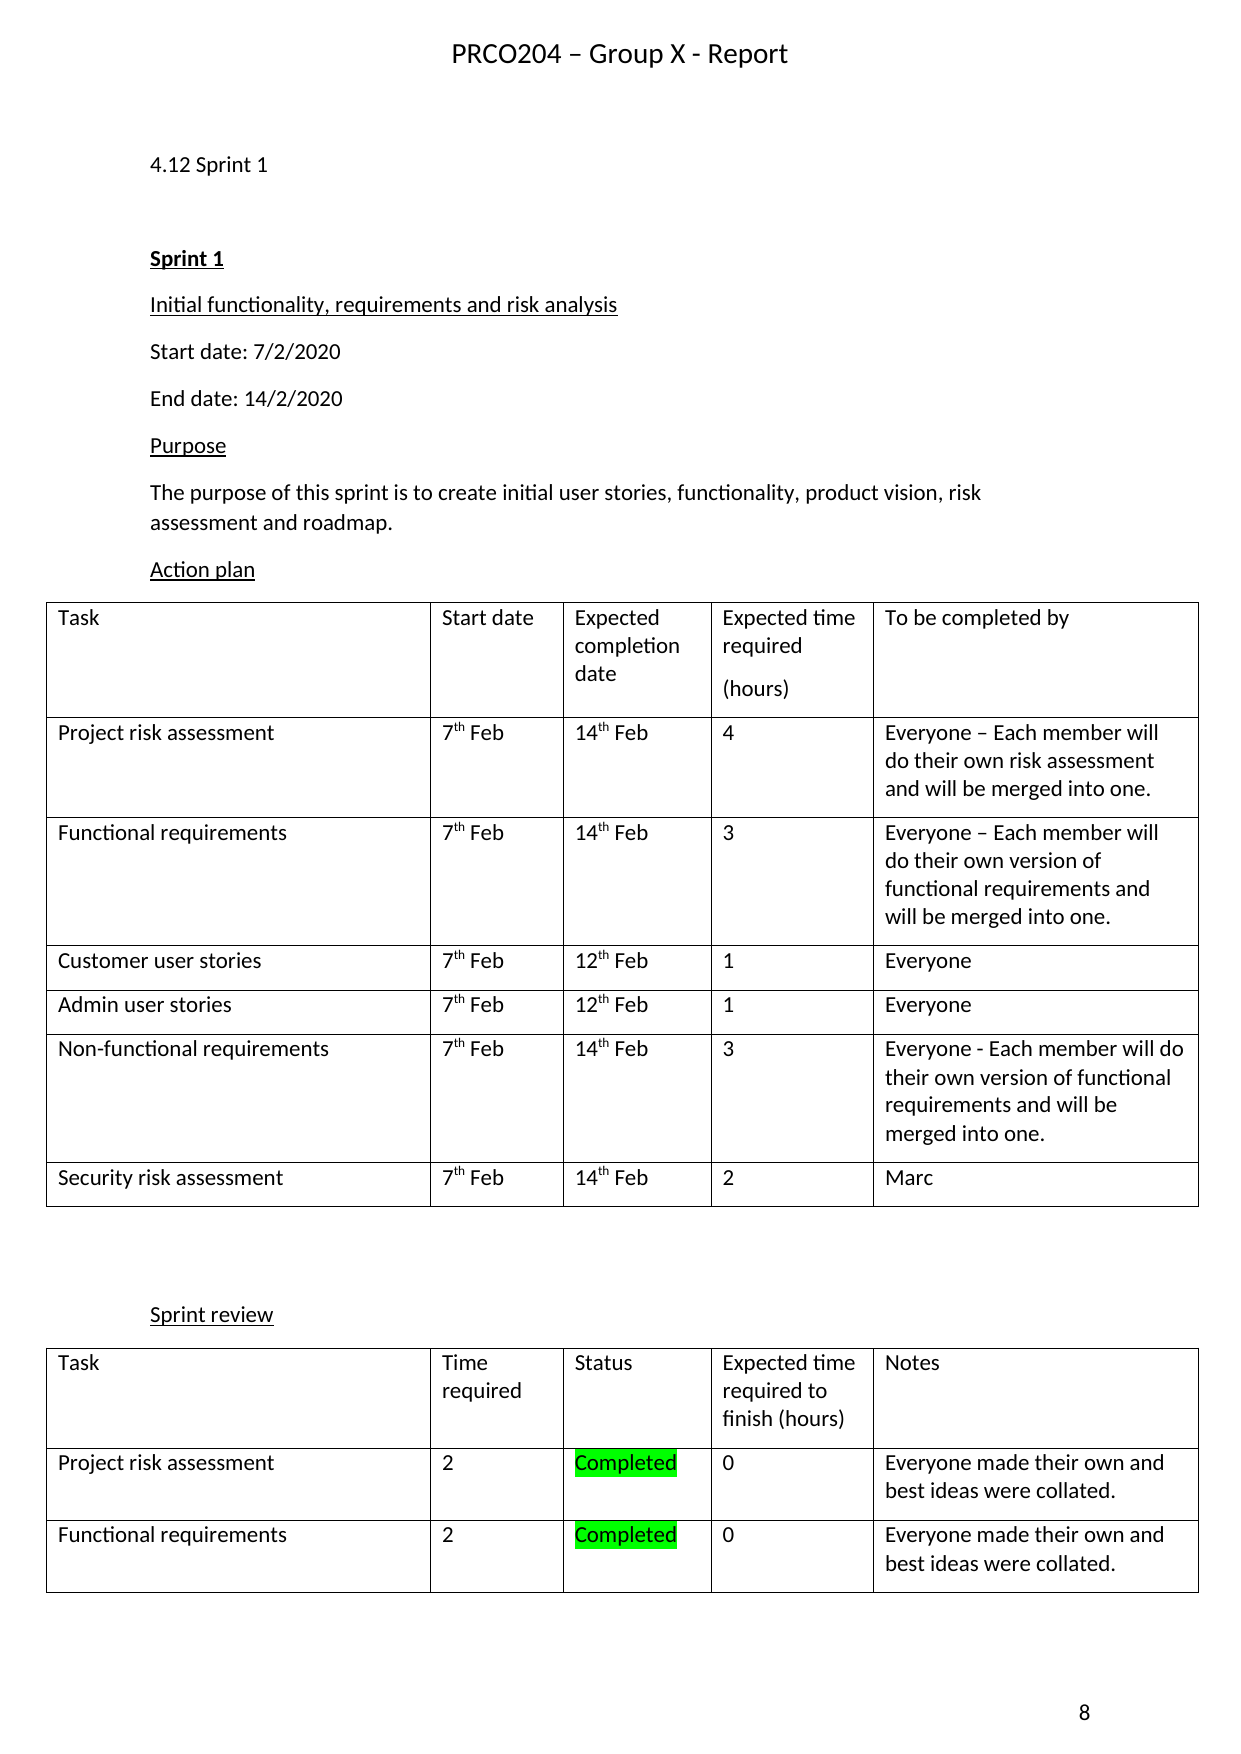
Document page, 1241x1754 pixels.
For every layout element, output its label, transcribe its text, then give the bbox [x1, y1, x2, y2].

table_header Expected completion date [564, 603, 711, 717]
table_cell 1 [712, 991, 873, 1033]
table_cell 7th Feb [431, 818, 563, 945]
table_cell 7th Feb [431, 1035, 563, 1162]
text Initial functionality, requirements and risk analysis [150, 291, 1090, 319]
table_cell 14th Feb [564, 718, 711, 817]
table_cell 7th Feb [431, 718, 563, 817]
table_cell Marc [874, 1163, 1198, 1206]
table_cell Completed [564, 1449, 711, 1519]
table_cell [874, 1521, 1198, 1592]
table_cell 2 [712, 1163, 873, 1206]
table_header Status [564, 1349, 711, 1447]
text Start date: 7/2/2020 [150, 337, 1090, 366]
table_cell Functional requirements [47, 818, 430, 945]
table_cell 14th Feb [564, 1163, 711, 1206]
table_cell Everyone - Each member will do their own version of functional requirements and will be merged into one. [874, 1035, 1198, 1162]
table_cell 4 [712, 718, 873, 817]
table_cell Everyone [874, 946, 1198, 989]
table_cell 12th Feb [564, 991, 711, 1033]
table_cell Non-functional requirements [47, 1035, 430, 1162]
table_cell Completed [564, 1521, 711, 1592]
table_cell 3 [712, 818, 873, 945]
table_cell 0 [712, 1449, 873, 1519]
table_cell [874, 1449, 1198, 1519]
table_header Start date [431, 603, 563, 717]
table_cell 14th Feb [564, 1035, 711, 1162]
table_cell Functional requirements [47, 1521, 430, 1592]
text 4.12 Sprint 1 [150, 150, 1090, 178]
table_cell 7th Feb [431, 1163, 563, 1206]
table_header To be completed by [874, 603, 1198, 717]
text Action plan [150, 555, 1090, 583]
table_header Notes [874, 1349, 1198, 1447]
table_header Expected time required to finish (hours) [712, 1349, 873, 1447]
table_cell Everyone – Each member will do their own risk assessment and will be merged into one. [874, 718, 1198, 817]
text The purpose of this sprint is to create initial user stories, functionality, product vision, risk assessment and roadmap. [150, 478, 1090, 536]
table_cell 2 [431, 1449, 563, 1519]
table_header Task [47, 603, 430, 717]
table_cell 7th Feb [431, 991, 563, 1033]
table_cell 0 [712, 1521, 873, 1592]
table_header Time required [431, 1349, 563, 1447]
text Purpose [150, 431, 1090, 459]
table_cell 1 [712, 946, 873, 989]
table_header Task [47, 1349, 430, 1447]
table_cell Everyone [874, 991, 1198, 1033]
text End date: 14/2/2020 [150, 384, 1090, 412]
table_cell Everyone – Each member will do their own version of functional requirements and will be merged into one. [874, 818, 1198, 945]
text Sprint review [150, 1301, 1090, 1328]
text Sprint 1 [150, 244, 1090, 272]
table_cell Project risk assessment [47, 1449, 430, 1519]
table_cell Project risk assessment [47, 718, 430, 817]
table_cell 14th Feb [564, 818, 711, 945]
table_cell 2 [431, 1521, 563, 1592]
table_cell Admin user stories [47, 991, 430, 1033]
table_cell 7th Feb [431, 946, 563, 989]
table_cell 12th Feb [564, 946, 711, 989]
table_header Expected time required (hours) [712, 603, 873, 717]
table_cell Customer user stories [47, 946, 430, 989]
table_cell 3 [712, 1035, 873, 1162]
table_cell Security risk assessment [47, 1163, 430, 1206]
